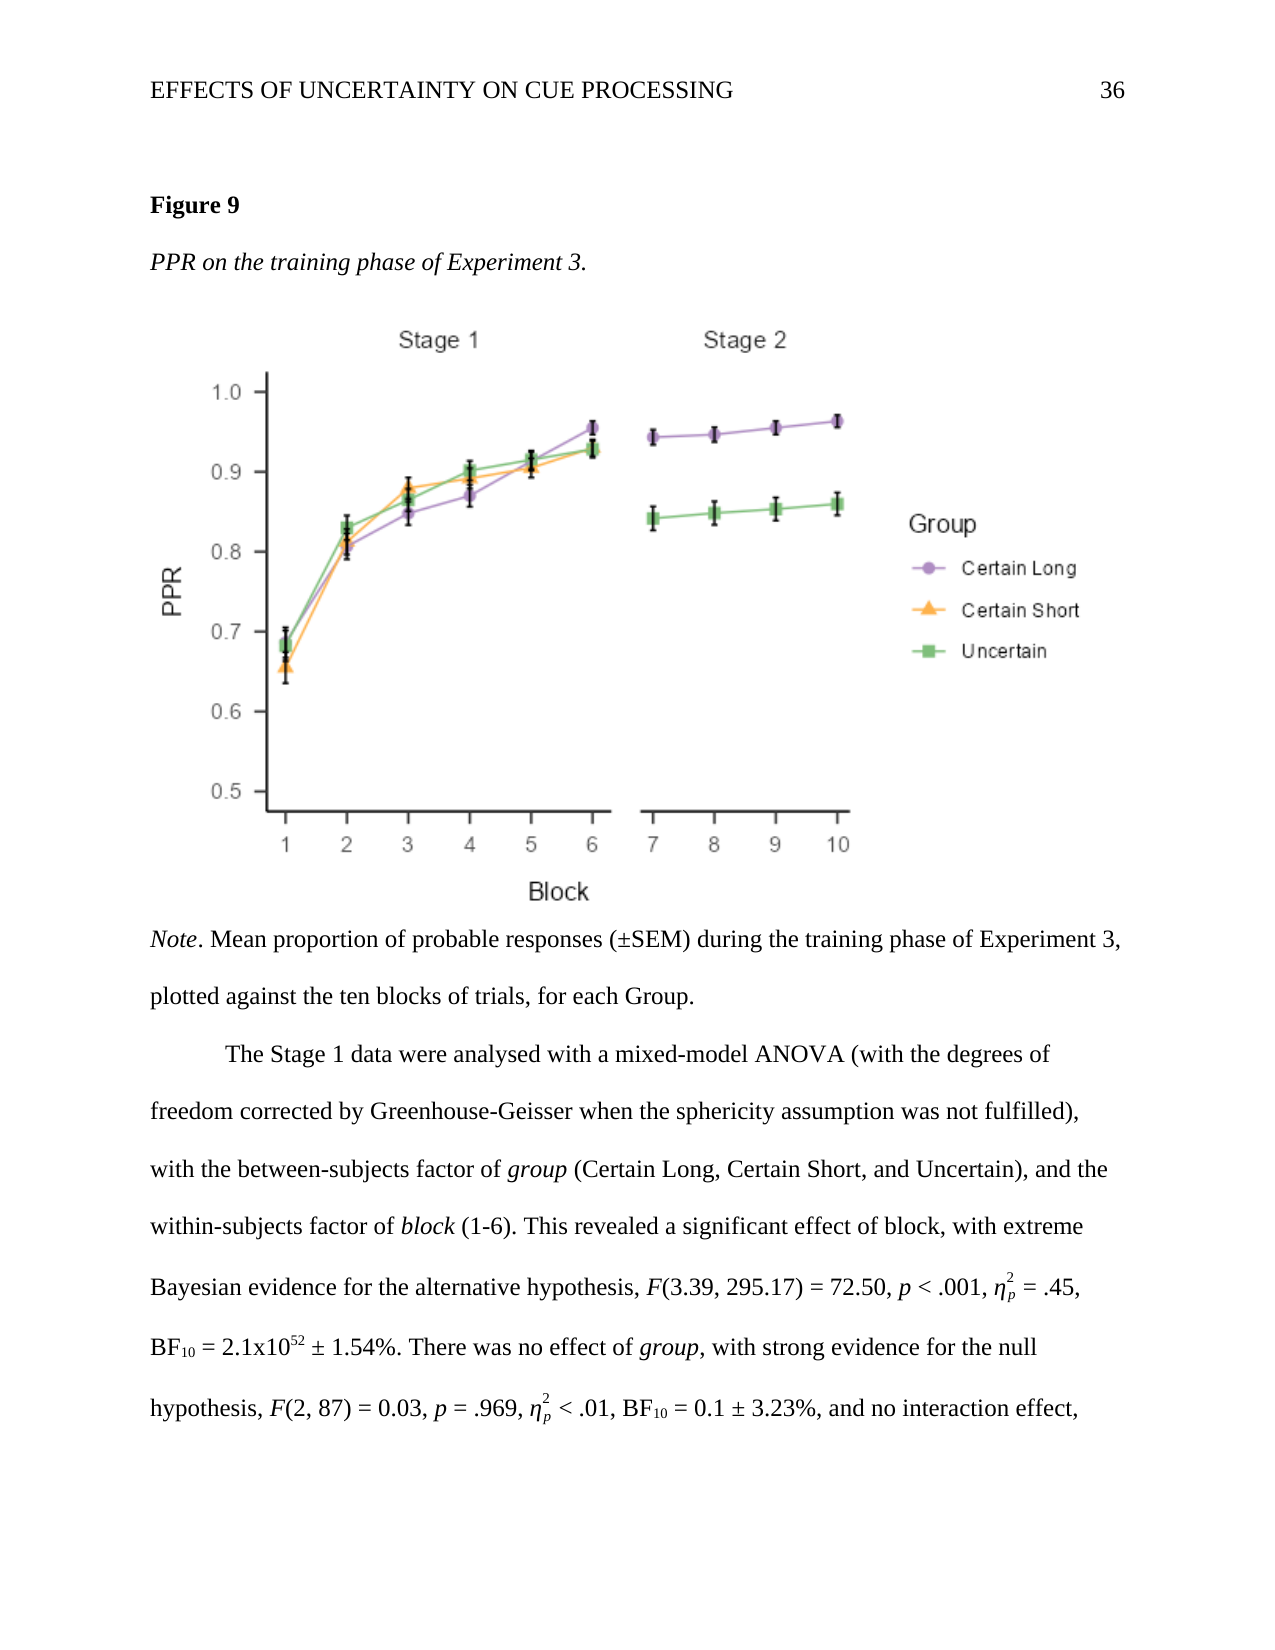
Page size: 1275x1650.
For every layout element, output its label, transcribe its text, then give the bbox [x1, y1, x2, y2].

title Figure 9 [150, 190, 1125, 219]
text PPR on the training phase of Experiment 3. [150, 247, 1125, 276]
text Note. Mean proportion of probable responses (±SEM) during the training phase of Experiment 3, plotted against the ten blocks of trials, for each Group. [150, 924, 1125, 1010]
picture [150, 317, 1125, 918]
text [150, 1039, 1125, 1425]
